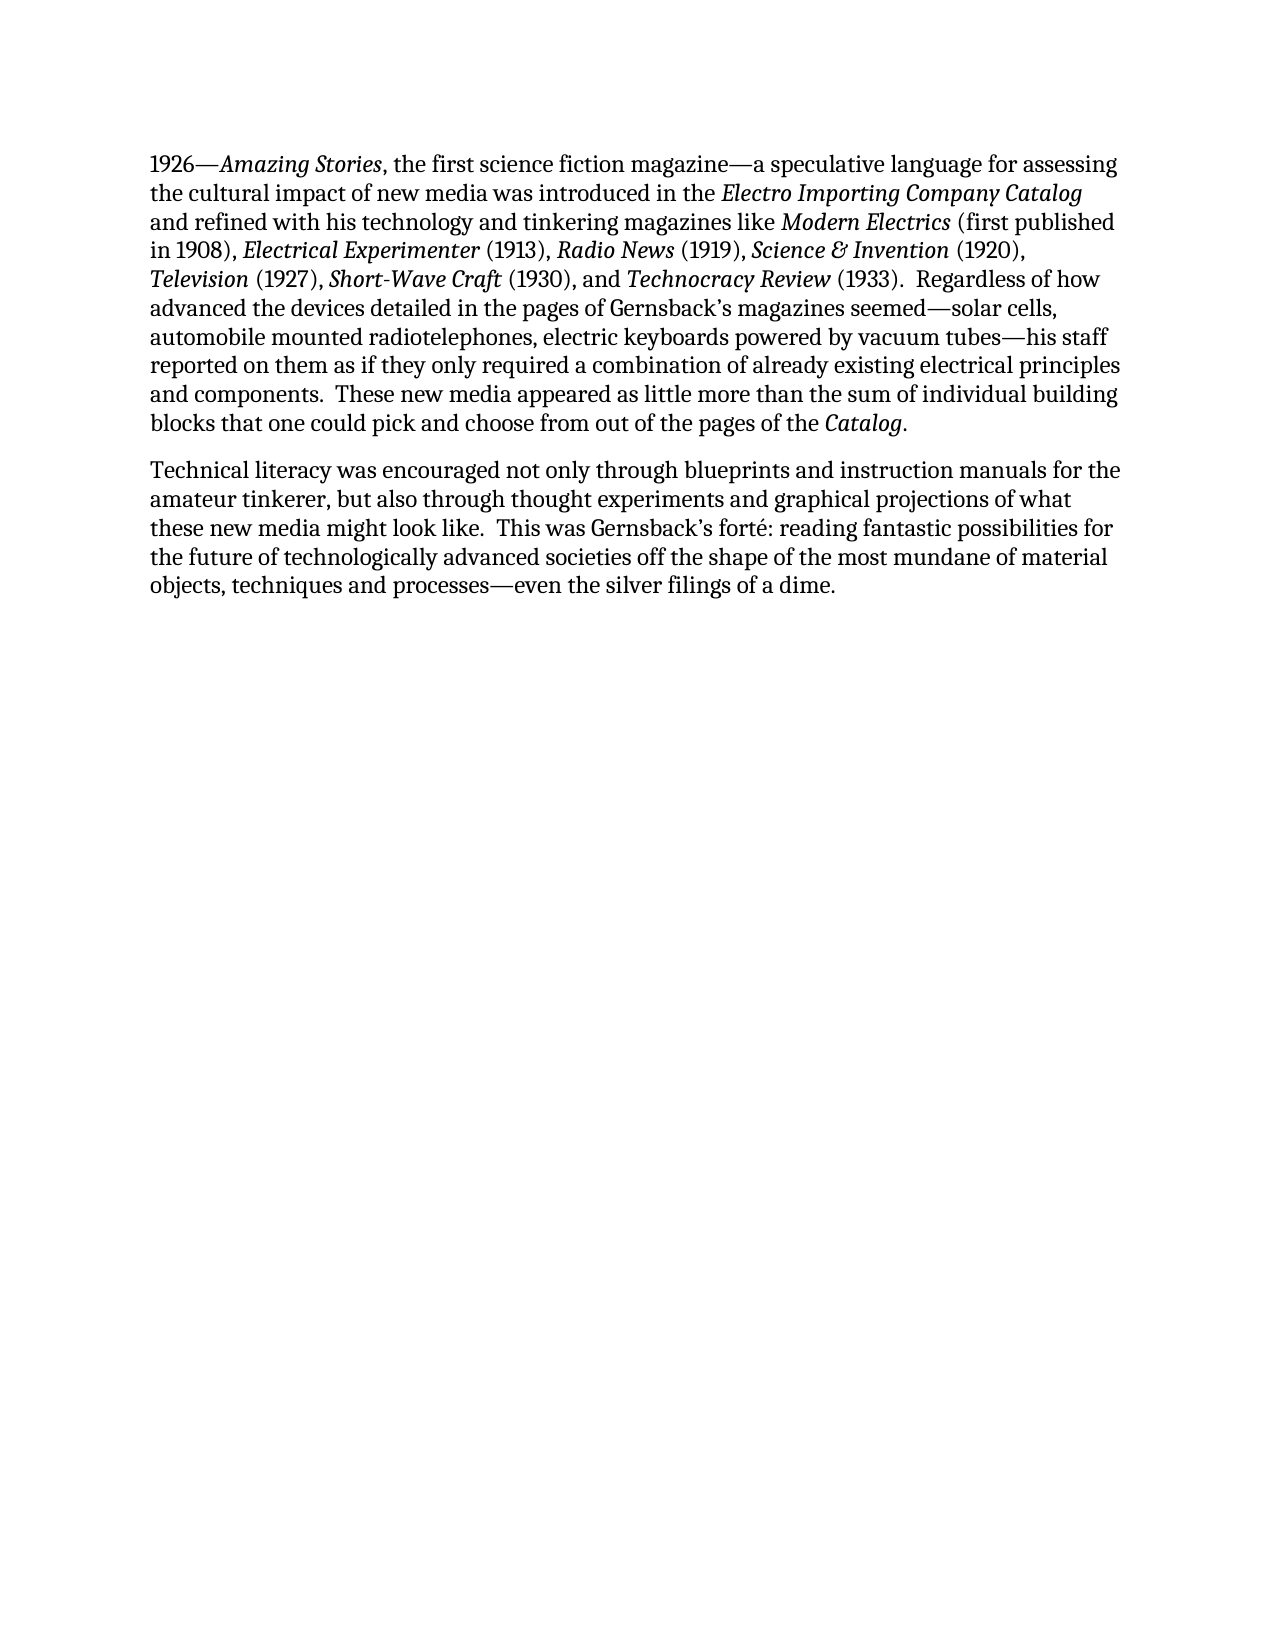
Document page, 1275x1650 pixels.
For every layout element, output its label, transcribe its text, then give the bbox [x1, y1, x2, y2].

text Technical literacy was encouraged not only through blueprints and instruction manuals for the amateur tinkerer, but also through thought experiments and graphical projections of what these new media might look like. This was Gernsback’s forté: reading fantastic possibilities for the future of technologically advanced societies off the shape of the most mundane of material objects, techniques and processes—even the silver filings of a dime. [150, 456, 1125, 600]
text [150, 150, 1125, 437]
